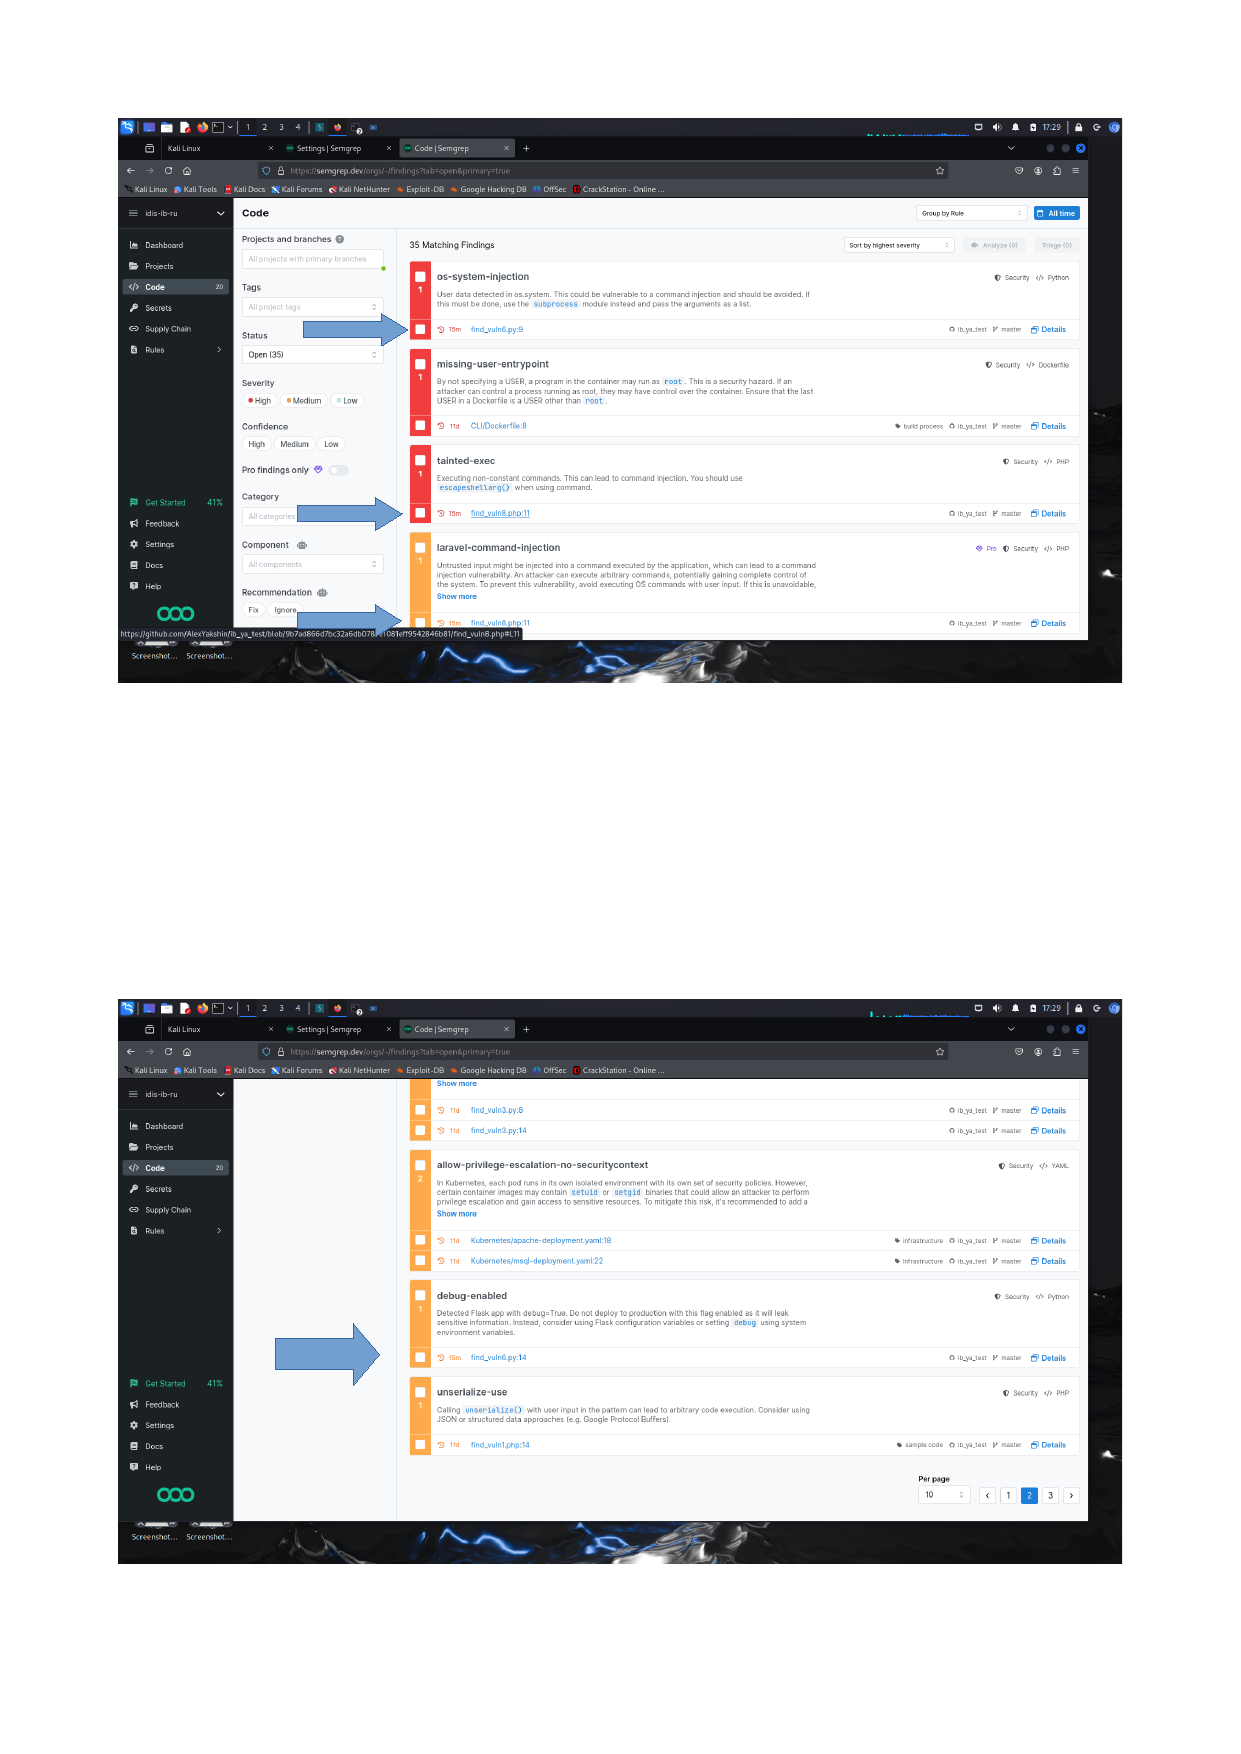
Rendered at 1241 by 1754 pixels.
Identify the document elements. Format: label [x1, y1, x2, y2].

picture [118, 999, 1123, 1564]
picture [118, 118, 1123, 683]
